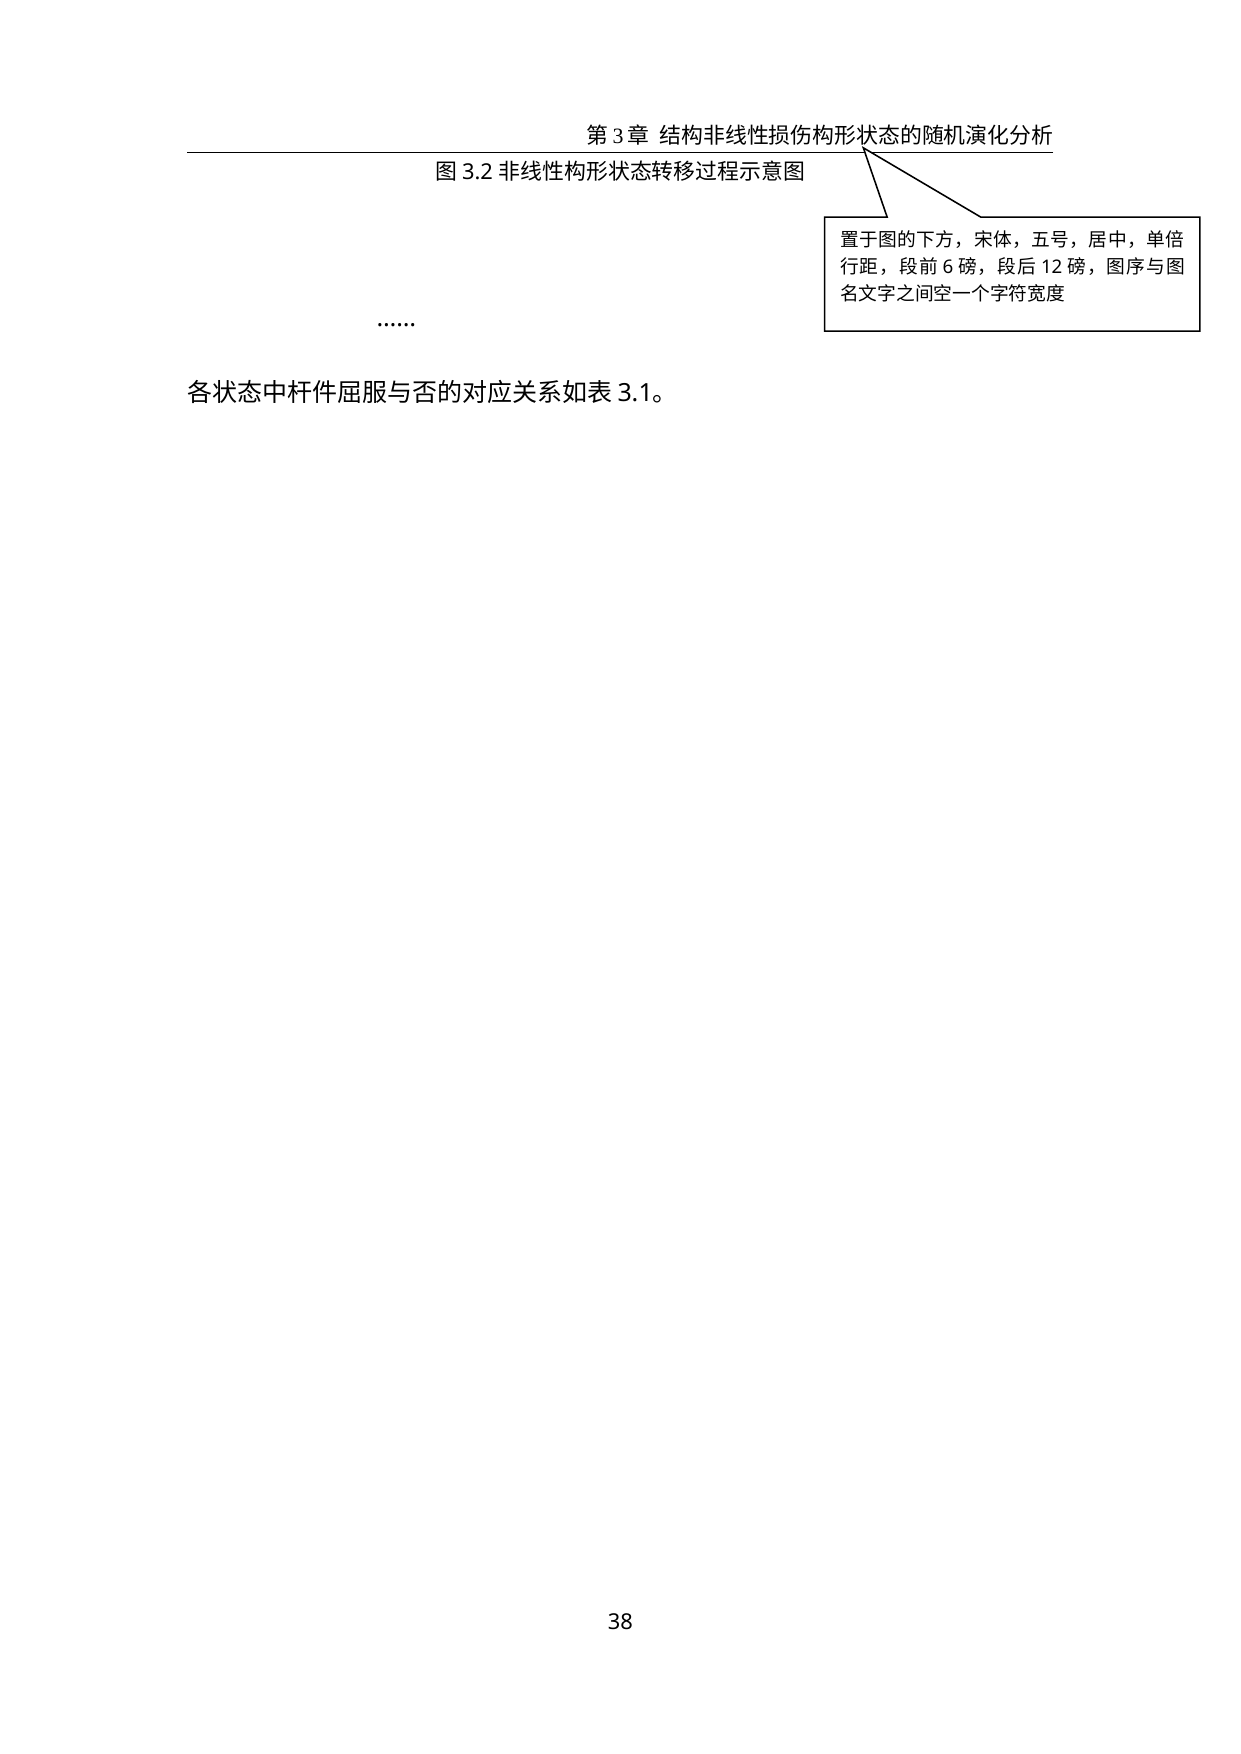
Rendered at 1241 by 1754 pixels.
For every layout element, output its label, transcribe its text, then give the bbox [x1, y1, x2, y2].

text …… [187, 284, 1053, 349]
text 各状态中杆件屈服与否的对应关系如表3.1。 [187, 358, 1053, 423]
text 图3.2 非线性构形状态转移过程示意图 [187, 153, 875, 186]
text 图3.2 非线性构形状态转移过程示意图 [876, 153, 1053, 186]
